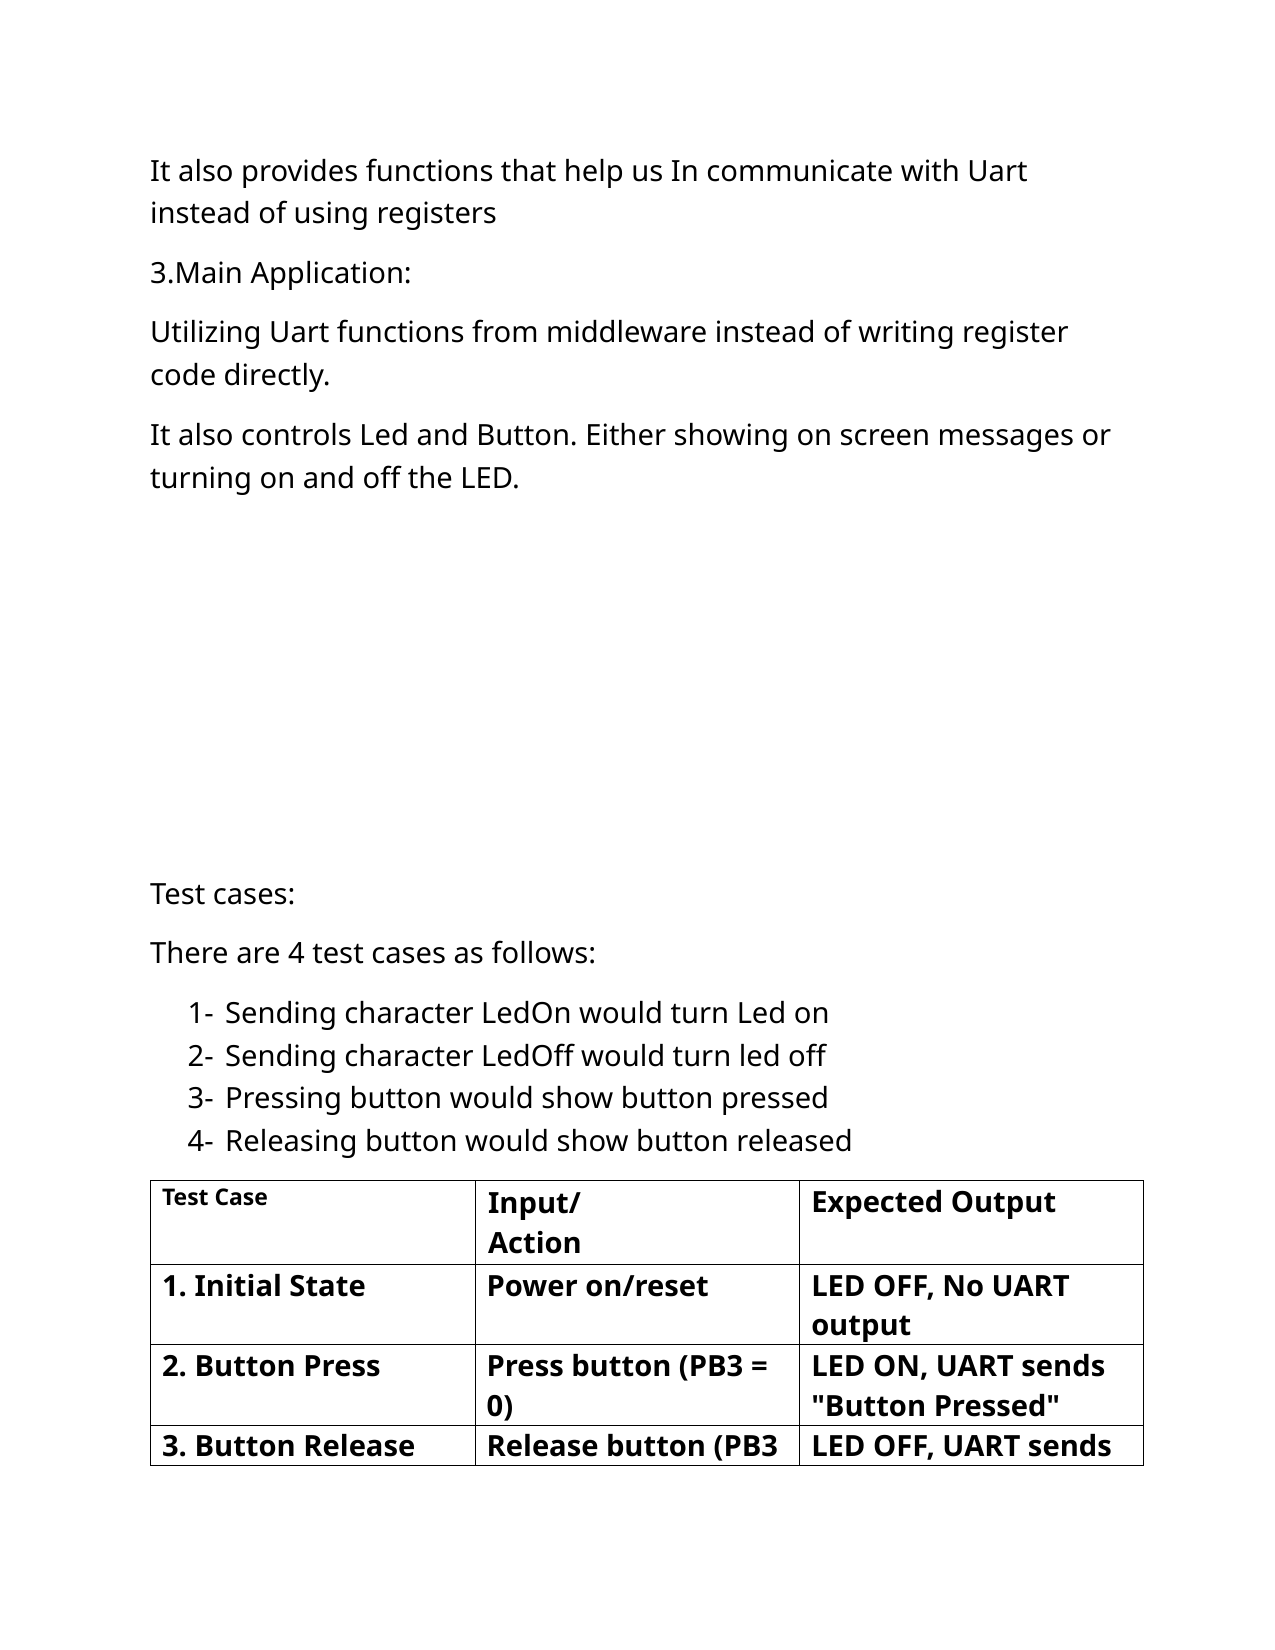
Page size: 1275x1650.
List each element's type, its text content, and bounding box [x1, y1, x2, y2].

list Sending character LedOff would turn led off [187, 1035, 1125, 1075]
text 3.Main Application: [150, 252, 1125, 292]
text It also provides functions that help us In communicate with Uart instead of using registers [150, 150, 1125, 232]
text It also controls Led and Button. Either showing on screen messages or turning on and off the LED. [150, 414, 1125, 497]
table_cell Press button (PB3 = 0) [476, 1345, 799, 1424]
table_cell LED ON, UART sends "Button Pressed" [800, 1345, 1143, 1424]
table_cell LED OFF, No UART output [800, 1265, 1143, 1344]
text Test cases: [150, 873, 1125, 913]
table_cell 1. Initial State [151, 1265, 475, 1344]
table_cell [476, 1426, 799, 1465]
text Utilizing Uart functions from middleware instead of writing register code directly. [150, 312, 1125, 394]
table_cell 2. Button Press [151, 1345, 475, 1424]
list Releasing button would show button released [187, 1121, 1125, 1160]
table_header Expected Output [800, 1181, 1143, 1264]
table_header [476, 1181, 799, 1264]
table_cell 3. Button Release [151, 1426, 475, 1465]
list Pressing button would show button pressed [187, 1078, 1125, 1117]
list Sending character LedOn would turn Led on [187, 992, 1125, 1032]
table_cell Power on/reset [476, 1265, 799, 1344]
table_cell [800, 1426, 1143, 1465]
table_header Test Case [151, 1181, 475, 1264]
text There are 4 test cases as follows: [150, 933, 1125, 972]
